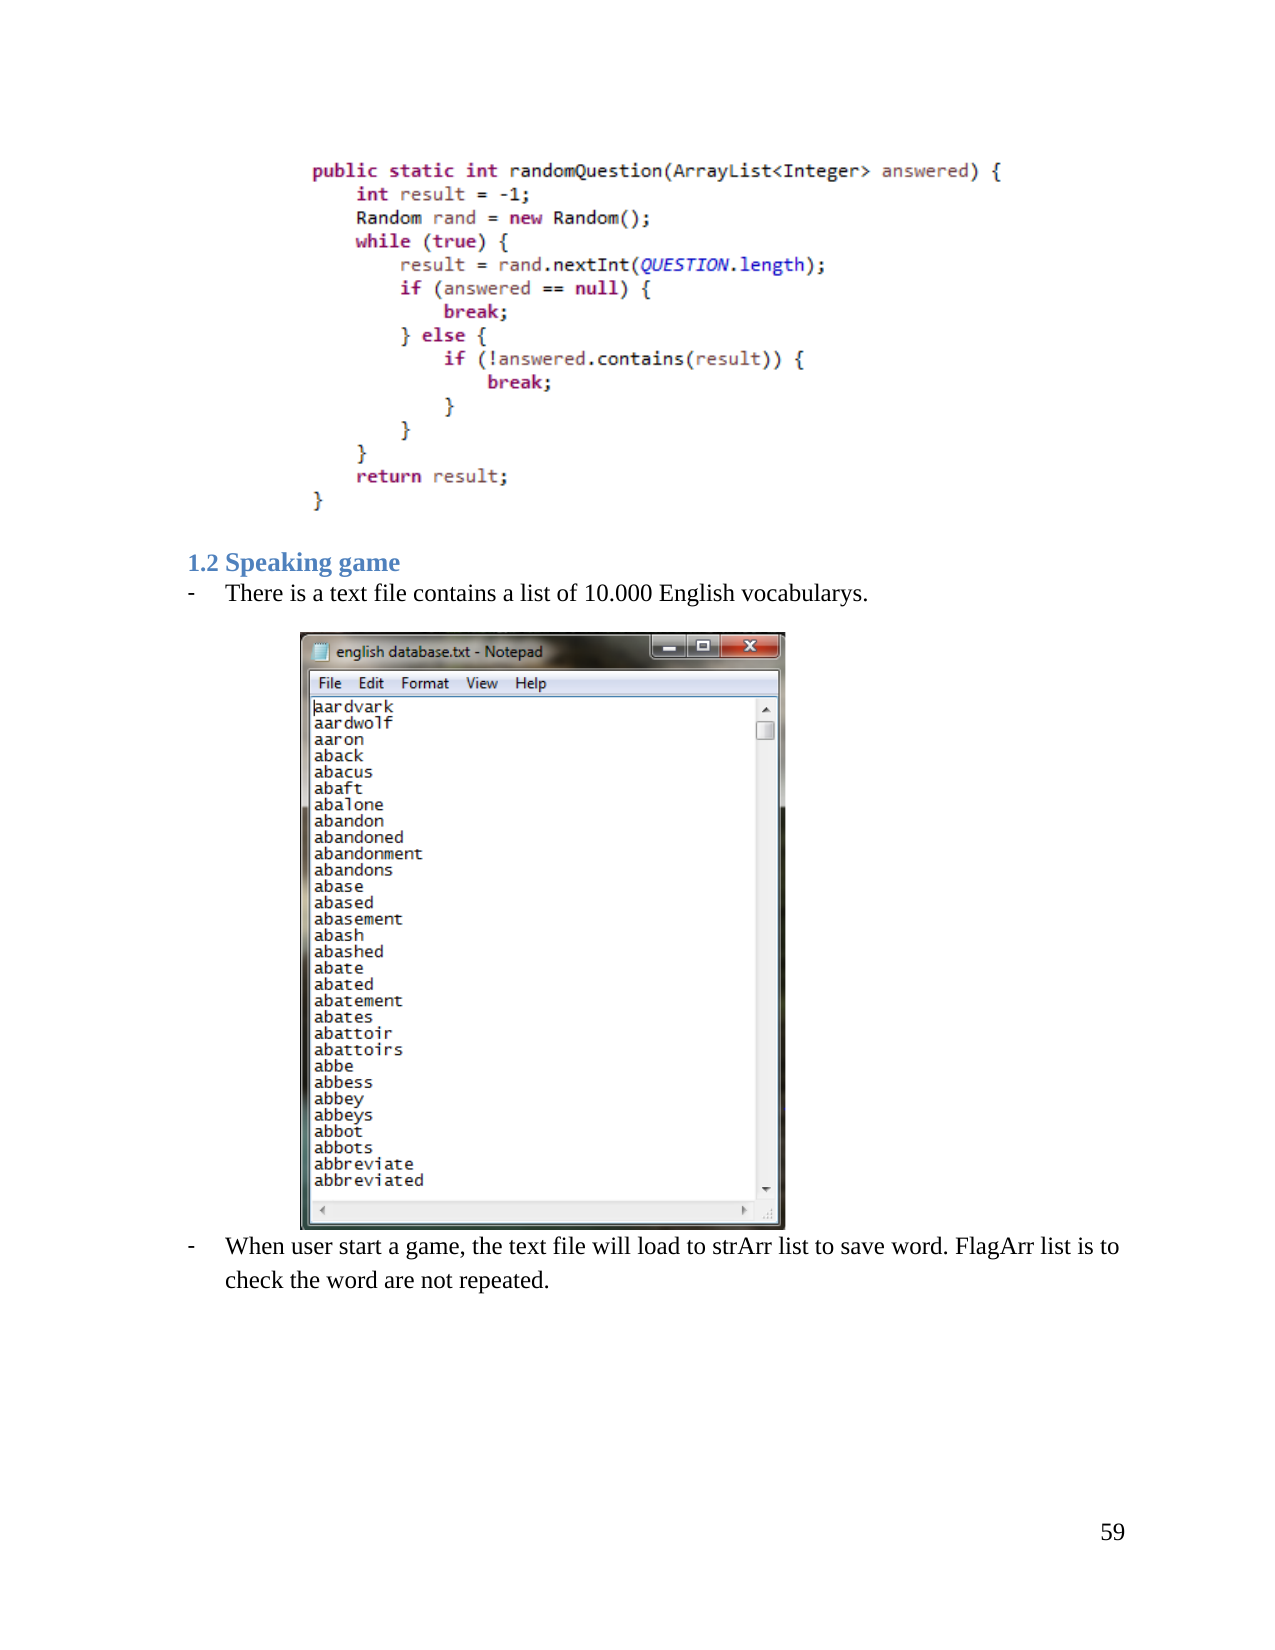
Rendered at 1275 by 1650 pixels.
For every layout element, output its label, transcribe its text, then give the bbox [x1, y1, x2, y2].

subtitle 1.2 Speaking game [187, 546, 1125, 577]
picture [300, 632, 786, 1230]
list There is a text file contains a list of 10.000 English vocabularys. [187, 577, 1125, 607]
list When user start a game, the text file will load to strArr list to save word. FlagArr list is to check the word are not repeated. [187, 1230, 1125, 1293]
picture [300, 150, 1021, 525]
